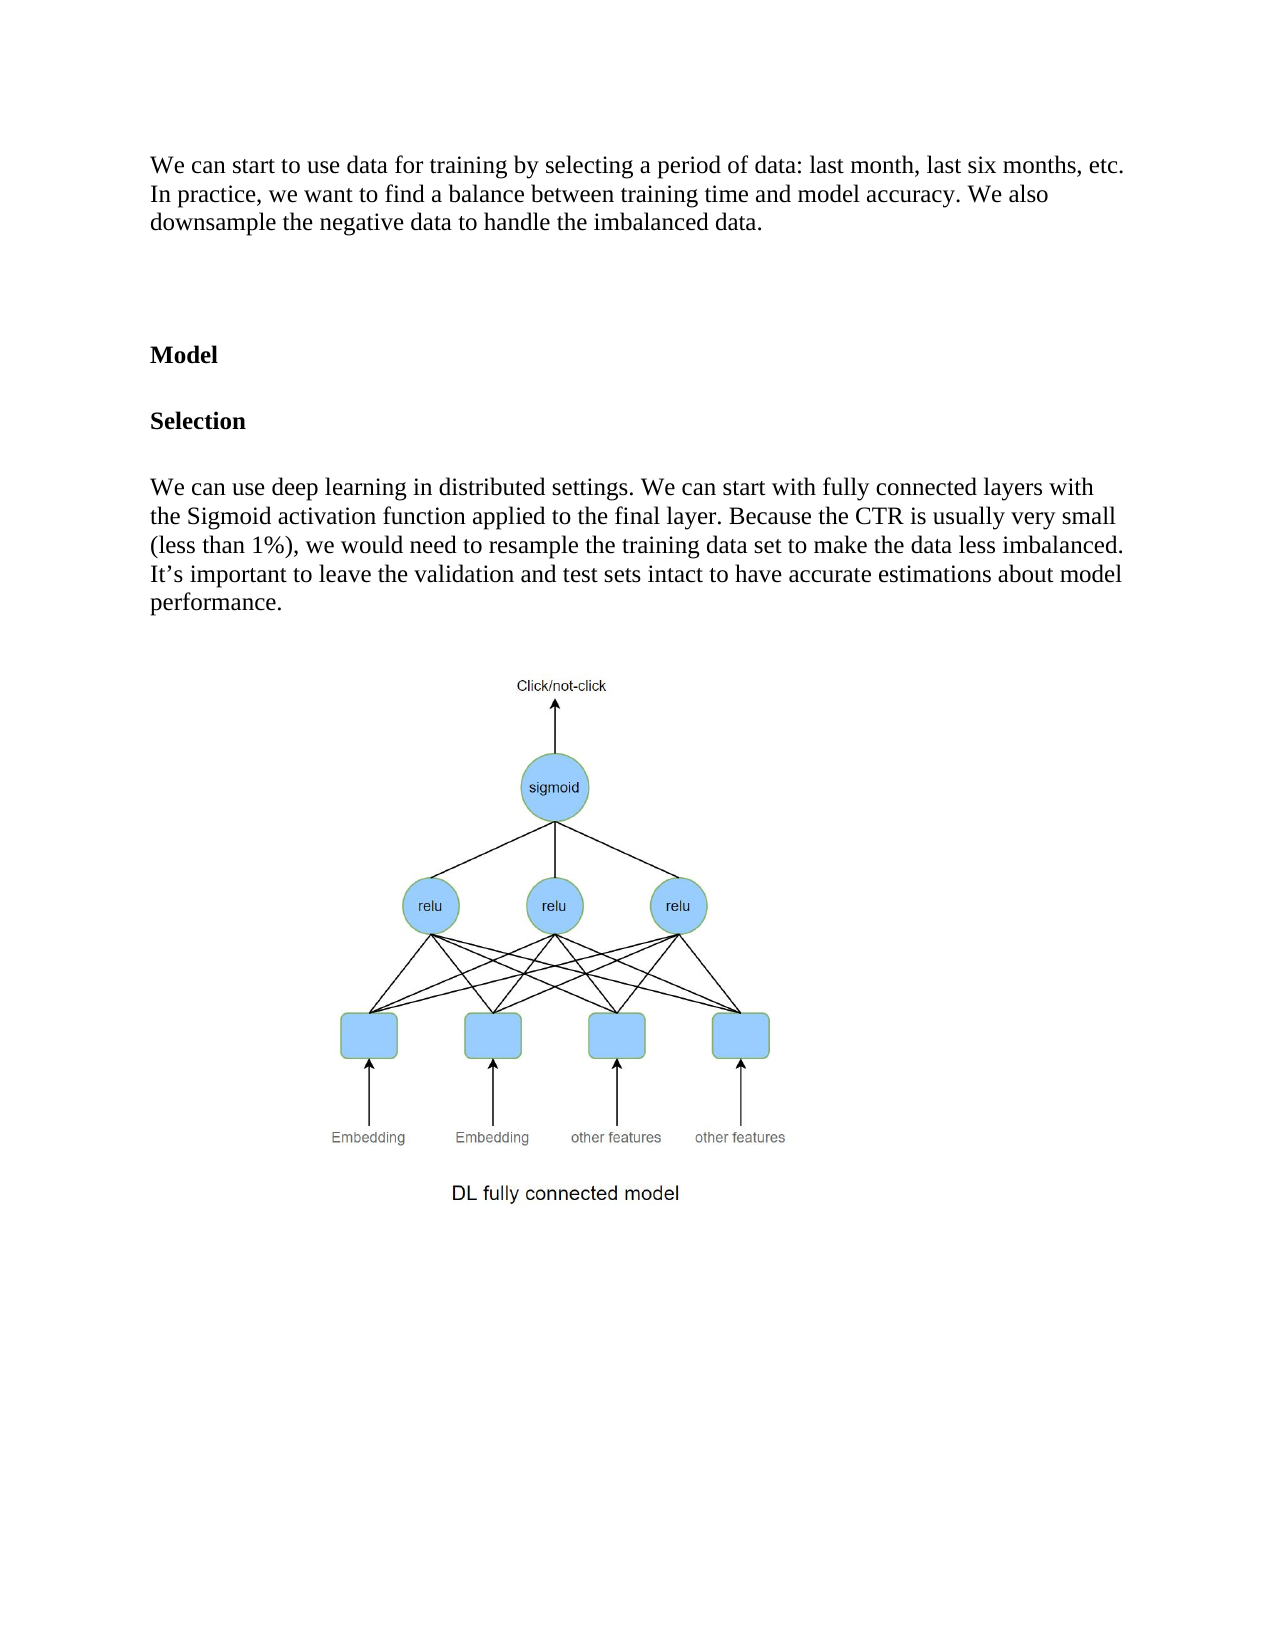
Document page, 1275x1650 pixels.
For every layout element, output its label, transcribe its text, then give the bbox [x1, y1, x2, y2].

subtitle We can start to use data for training by selecting a period of data: last month, last six months, etc. In practice, we want to find a balance between training time and model accuracy. We also downsample the negative data to handle the imbalanced data. [150, 150, 1125, 236]
picture [150, 653, 961, 1228]
subtitle Selection [150, 406, 1125, 435]
subtitle Model [150, 340, 1125, 369]
subtitle We can use deep learning in distributed settings. We can start with fully connected layers with the Sigmoid activation function applied to the final layer. Because the CTR is usually very small (less than 1%), we would need to resample the training data set to make the data less imbalanced. It’s important to leave the validation and test sets intact to have accurate estimations about model performance. [150, 472, 1125, 616]
